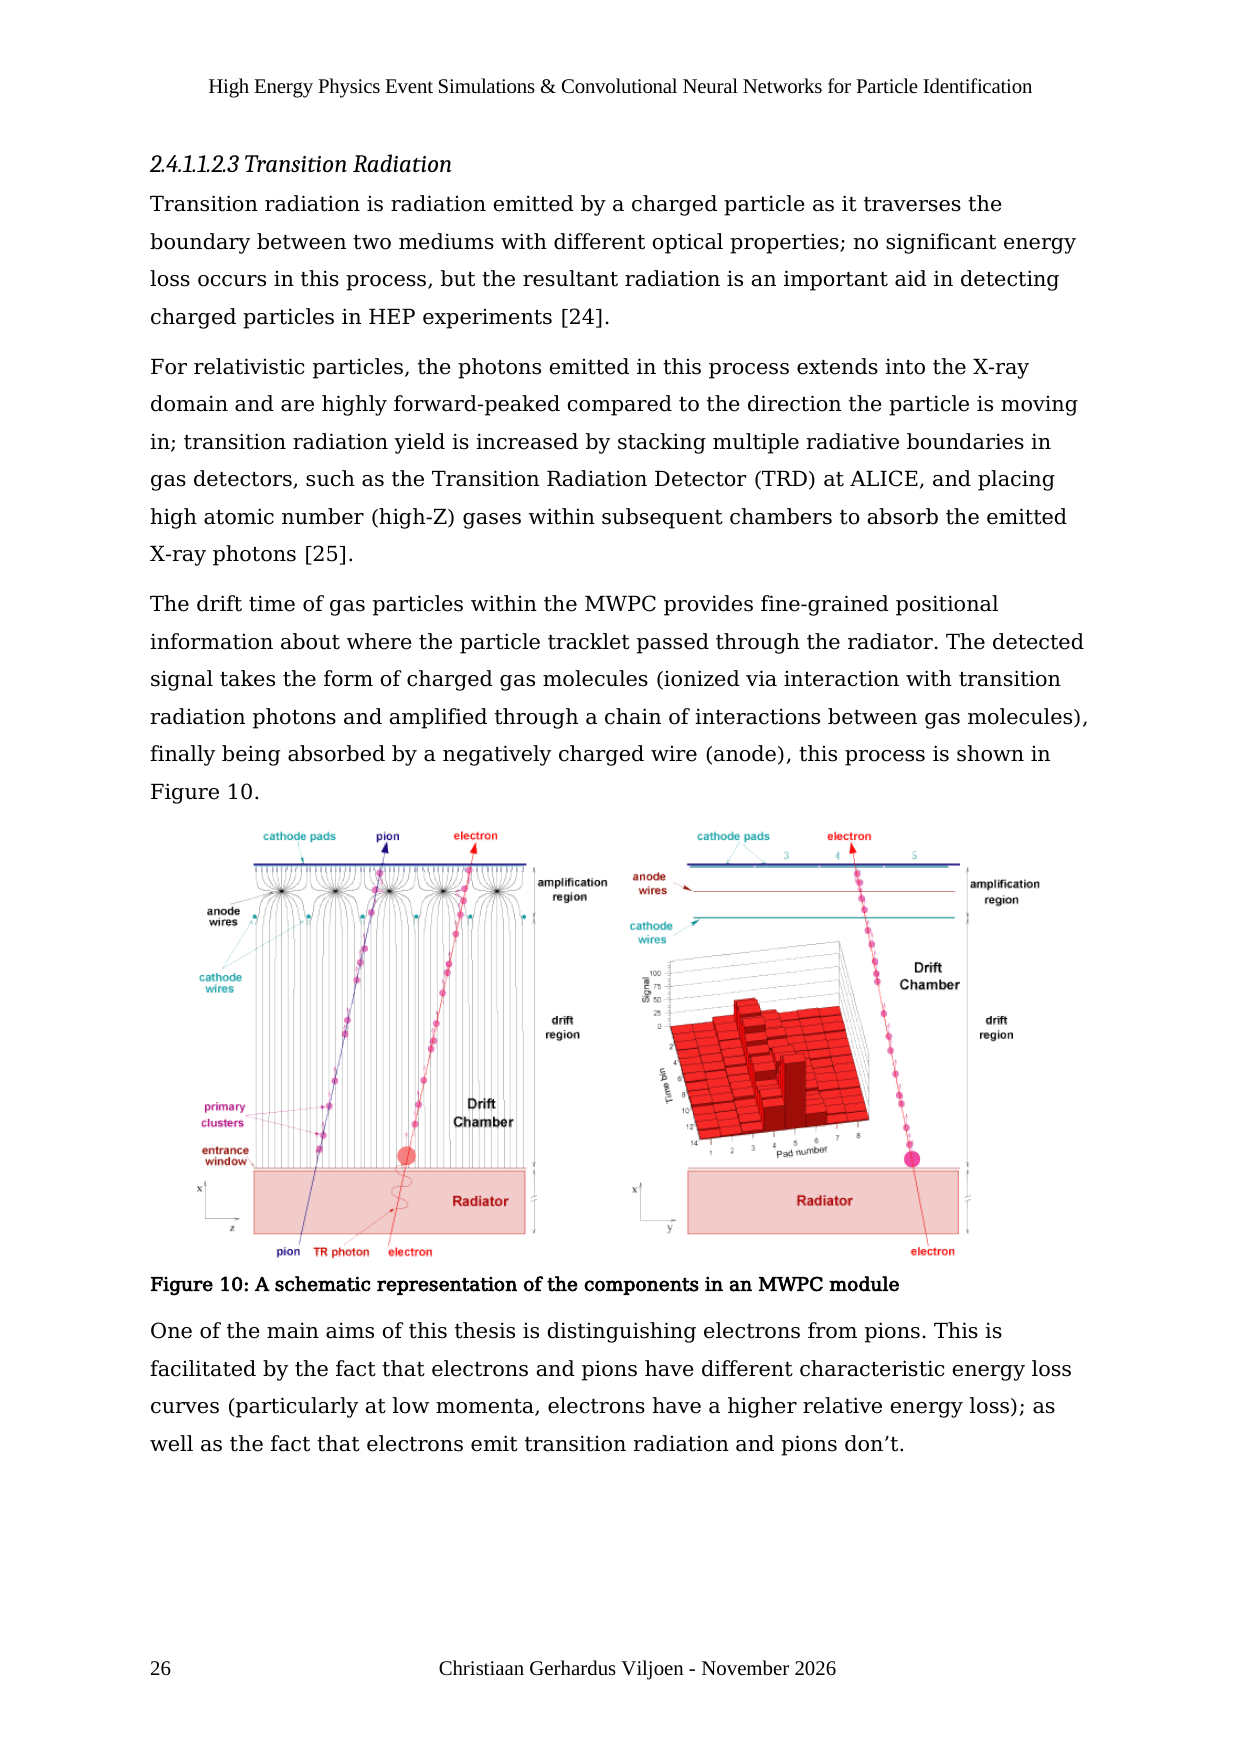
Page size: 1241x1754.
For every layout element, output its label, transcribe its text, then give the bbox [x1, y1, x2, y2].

text The drift time of gas particles within the MWPC provides fine-grained positional information about where the particle tracklet passed through the radiator. The detected signal takes the form of charged gas molecules (ionized via interaction with transition radiation photons and amplified through a chain of interactions between gas molecules), finally being absorbed by a negatively charged wire (anode), this process is shown in Figure 10. [150, 591, 1090, 804]
text One of the main aims of this thesis is distinguishing electrons from pions. This is facilitated by the fact that electrons and pions have different characteristic energy loss curves (particularly at low momenta, electrons have a higher relative energy loss); as well as the fact that electrons emit transition radiation and pions don’t. [150, 1318, 1090, 1456]
picture [196, 828, 1044, 1260]
subtitle Transition Radiation [150, 150, 1090, 179]
text For relativistic particles, the photons emitted in this process extends into the X-ray domain and are highly forward-peaked compared to the direction the particle is moving in; transition radiation yield is increased by stacking multiple radiative boundaries in gas detectors, such as the Transition Radiation Detector (TRD) at ALICE, and placing high atomic number (high-Z) gases within subsequent chambers to absorb the emitted X-ray photons . [150, 354, 1090, 566]
text Figure 10: A schematic representation of the components in an MWPC module [150, 1272, 1090, 1294]
text Transition radiation is radiation emitted by a charged particle as it traverses the boundary between two mediums with different optical properties; no significant energy loss occurs in this process, but the resultant radiation is an important aid in detecting charged particles in HEP experiments . [150, 191, 1090, 329]
